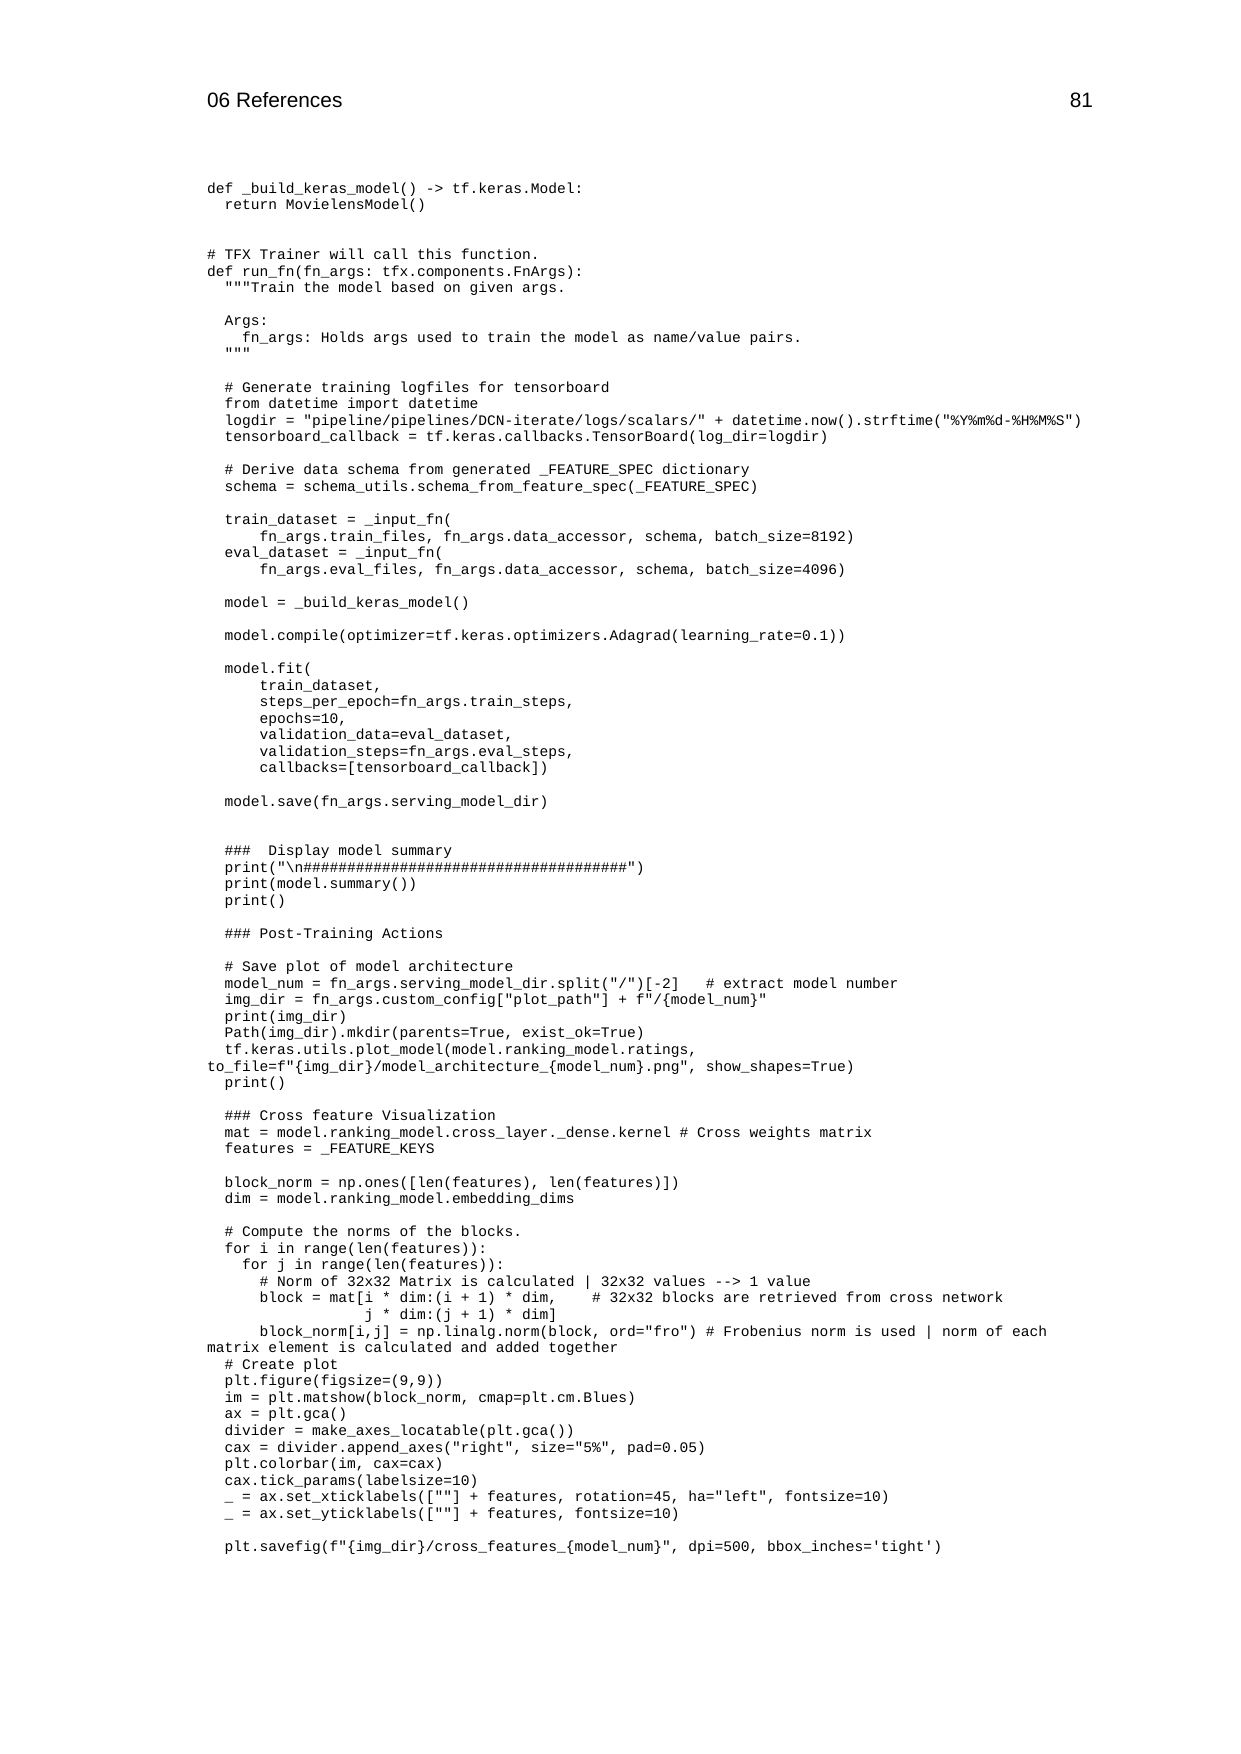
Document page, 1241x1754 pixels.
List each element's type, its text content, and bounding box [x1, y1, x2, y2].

text """Train the model based on given args. [207, 280, 1092, 297]
text logdir = "pipeline/pipelines/DCN-iterate/logs/scalars/" + datetime.now().strftime("%Y%m%d-%H%M%S") [207, 413, 1092, 429]
text for j in range(len(features)): [207, 1258, 1092, 1274]
text def _build_keras_model() -> tf.keras.Model: [207, 181, 1092, 198]
text plt.colorbar(im, cax=cax) [207, 1456, 1092, 1473]
text # Save plot of model architecture [207, 959, 1092, 976]
text model.save(fn_args.serving_model_dir) [207, 794, 1092, 810]
text print(model.summary()) [207, 877, 1092, 893]
text mat = model.ranking_model.cross_layer._dense.kernel # Cross weights matrix [207, 1125, 1092, 1142]
text ax = plt.gca() [207, 1407, 1092, 1423]
text eval_dataset = _input_fn( [207, 545, 1092, 562]
text img_dir = fn_args.custom_config["plot_path"] + f"/{model_num}" [207, 993, 1092, 1009]
text model = _build_keras_model() [207, 595, 1092, 612]
text print() [207, 1075, 1092, 1092]
text # Norm of 32x32 Matrix is calculated | 32x32 values --> 1 value [207, 1274, 1092, 1291]
text def run_fn(fn_args: tfx.components.FnArgs): [207, 264, 1092, 280]
text j * dim:(j + 1) * dim] [207, 1307, 1092, 1324]
text fn_args: Holds args used to train the model as name/value pairs. [207, 330, 1092, 347]
text _ = ax.set_yticklabels([""] + features, fontsize=10) [207, 1506, 1092, 1523]
text _ = ax.set_xticklabels([""] + features, rotation=45, ha="left", fontsize=10) [207, 1489, 1092, 1506]
text plt.figure(figsize=(9,9)) [207, 1373, 1092, 1390]
text from datetime import datetime [207, 396, 1092, 413]
text tf.keras.utils.plot_model(model.ranking_model.ratings, to_file=f"{img_dir}/model_architecture_{model_num}.png", show_shapes=True) [207, 1042, 1092, 1075]
text fn_args.train_files, fn_args.data_accessor, schema, batch_size=8192) [207, 529, 1092, 545]
text # Compute the norms of the blocks. [207, 1224, 1092, 1241]
text model_num = fn_args.serving_model_dir.split("/")[-2] # extract model number [207, 976, 1092, 993]
text ### Display model summary [207, 843, 1092, 860]
text divider = make_axes_locatable(plt.gca()) [207, 1423, 1092, 1440]
text model.compile(optimizer=tf.keras.optimizers.Adagrad(learning_rate=0.1)) [207, 628, 1092, 645]
text plt.savefig(f"{img_dir}/cross_features_{model_num}", dpi=500, bbox_inches='tight') [207, 1539, 1092, 1556]
text return MovielensModel() [207, 198, 1092, 214]
text for i in range(len(features)): [207, 1241, 1092, 1258]
text train_dataset = _input_fn( [207, 512, 1092, 529]
text block_norm = np.ones([len(features), len(features)]) [207, 1175, 1092, 1191]
text fn_args.eval_files, fn_args.data_accessor, schema, batch_size=4096) [207, 562, 1092, 578]
text # Generate training logfiles for tensorboard [207, 380, 1092, 396]
text print(img_dir) [207, 1009, 1092, 1026]
text print("\n#####################################") [207, 860, 1092, 877]
text dim = model.ranking_model.embedding_dims [207, 1191, 1092, 1208]
text steps_per_epoch=fn_args.train_steps, [207, 694, 1092, 711]
text block_norm[i,j] = np.linalg.norm(block, ord="fro") # Frobenius norm is used | norm of each matrix element is calculated and added together [207, 1324, 1092, 1357]
text model.fit( [207, 661, 1092, 678]
text """ [207, 347, 1092, 363]
text features = _FEATURE_KEYS [207, 1142, 1092, 1158]
text Args: [207, 313, 1092, 330]
text tensorboard_callback = tf.keras.callbacks.TensorBoard(log_dir=logdir) [207, 429, 1092, 446]
text epochs=10, [207, 711, 1092, 728]
text Path(img_dir).mkdir(parents=True, exist_ok=True) [207, 1026, 1092, 1042]
text validation_steps=fn_args.eval_steps, [207, 744, 1092, 761]
text schema = schema_utils.schema_from_feature_spec(_FEATURE_SPEC) [207, 479, 1092, 496]
text print() [207, 893, 1092, 910]
text train_dataset, [207, 678, 1092, 694]
text ### Post-Training Actions [207, 926, 1092, 943]
text validation_data=eval_dataset, [207, 728, 1092, 744]
text # Create plot [207, 1357, 1092, 1373]
text cax = divider.append_axes("right", size="5%", pad=0.05) [207, 1440, 1092, 1456]
text cax.tick_params(labelsize=10) [207, 1473, 1092, 1489]
text callbacks=[tensorboard_callback]) [207, 761, 1092, 777]
text # Derive data schema from generated _FEATURE_SPEC dictionary [207, 463, 1092, 479]
text ### Cross feature Visualization [207, 1108, 1092, 1125]
text block = mat[i * dim:(i + 1) * dim, # 32x32 blocks are retrieved from cross network [207, 1291, 1092, 1307]
text # TFX Trainer will call this function. [207, 247, 1092, 264]
text im = plt.matshow(block_norm, cmap=plt.cm.Blues) [207, 1390, 1092, 1407]
